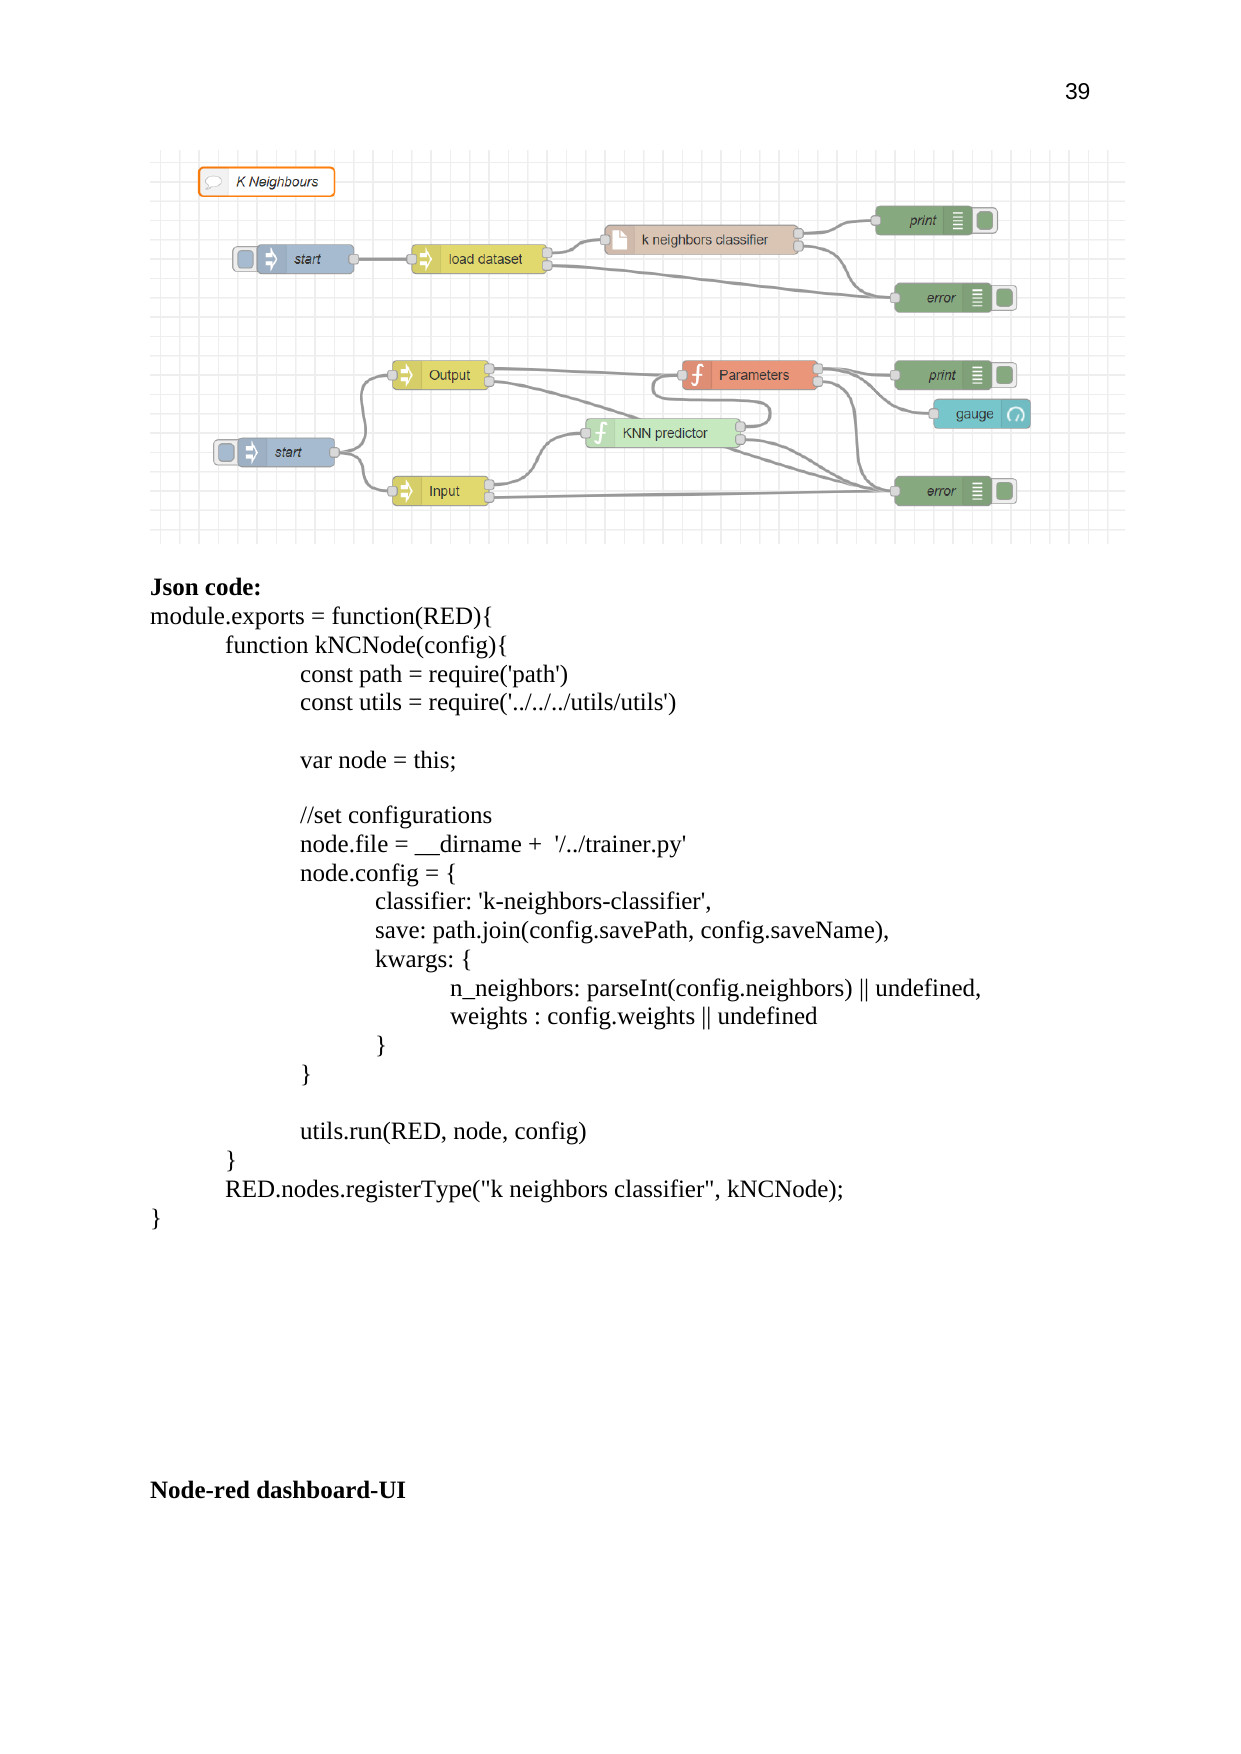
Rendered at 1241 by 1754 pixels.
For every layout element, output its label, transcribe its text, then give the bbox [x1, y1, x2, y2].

text Node-red dashboard-UI [150, 1475, 1090, 1504]
text const path = require('path') [150, 659, 1090, 687]
text Json code: [150, 572, 1090, 601]
text module.exports = function(RED){ [150, 601, 1090, 630]
text save: path.join(config.savePath, config.saveName), [150, 915, 1090, 944]
text const utils = require('../../../utils/utils') [150, 687, 1090, 716]
text } [150, 1145, 1090, 1174]
text } [150, 1203, 1090, 1231]
text classifier: 'k-neighbors-classifier', [150, 886, 1090, 915]
text node.file = __dirname + '/../trainer.py' [150, 829, 1090, 858]
text node.config = { [150, 858, 1090, 886]
text var node = this; [150, 745, 1090, 774]
picture [150, 150, 1125, 544]
text utils.run(RED, node, config) [150, 1116, 1090, 1145]
text } [150, 1030, 1090, 1059]
text function kNCNode(config){ [150, 630, 1090, 659]
text n_neighbors: parseInt(config.neighbors) || undefined, [150, 973, 1090, 1001]
text } [150, 1059, 1090, 1088]
text RED.nodes.registerType("k neighbors classifier", kNCNode); [150, 1174, 1090, 1203]
text kwargs: { [150, 944, 1090, 973]
text weights : config.weights || undefined [150, 1001, 1090, 1030]
text //set configurations [150, 800, 1090, 829]
